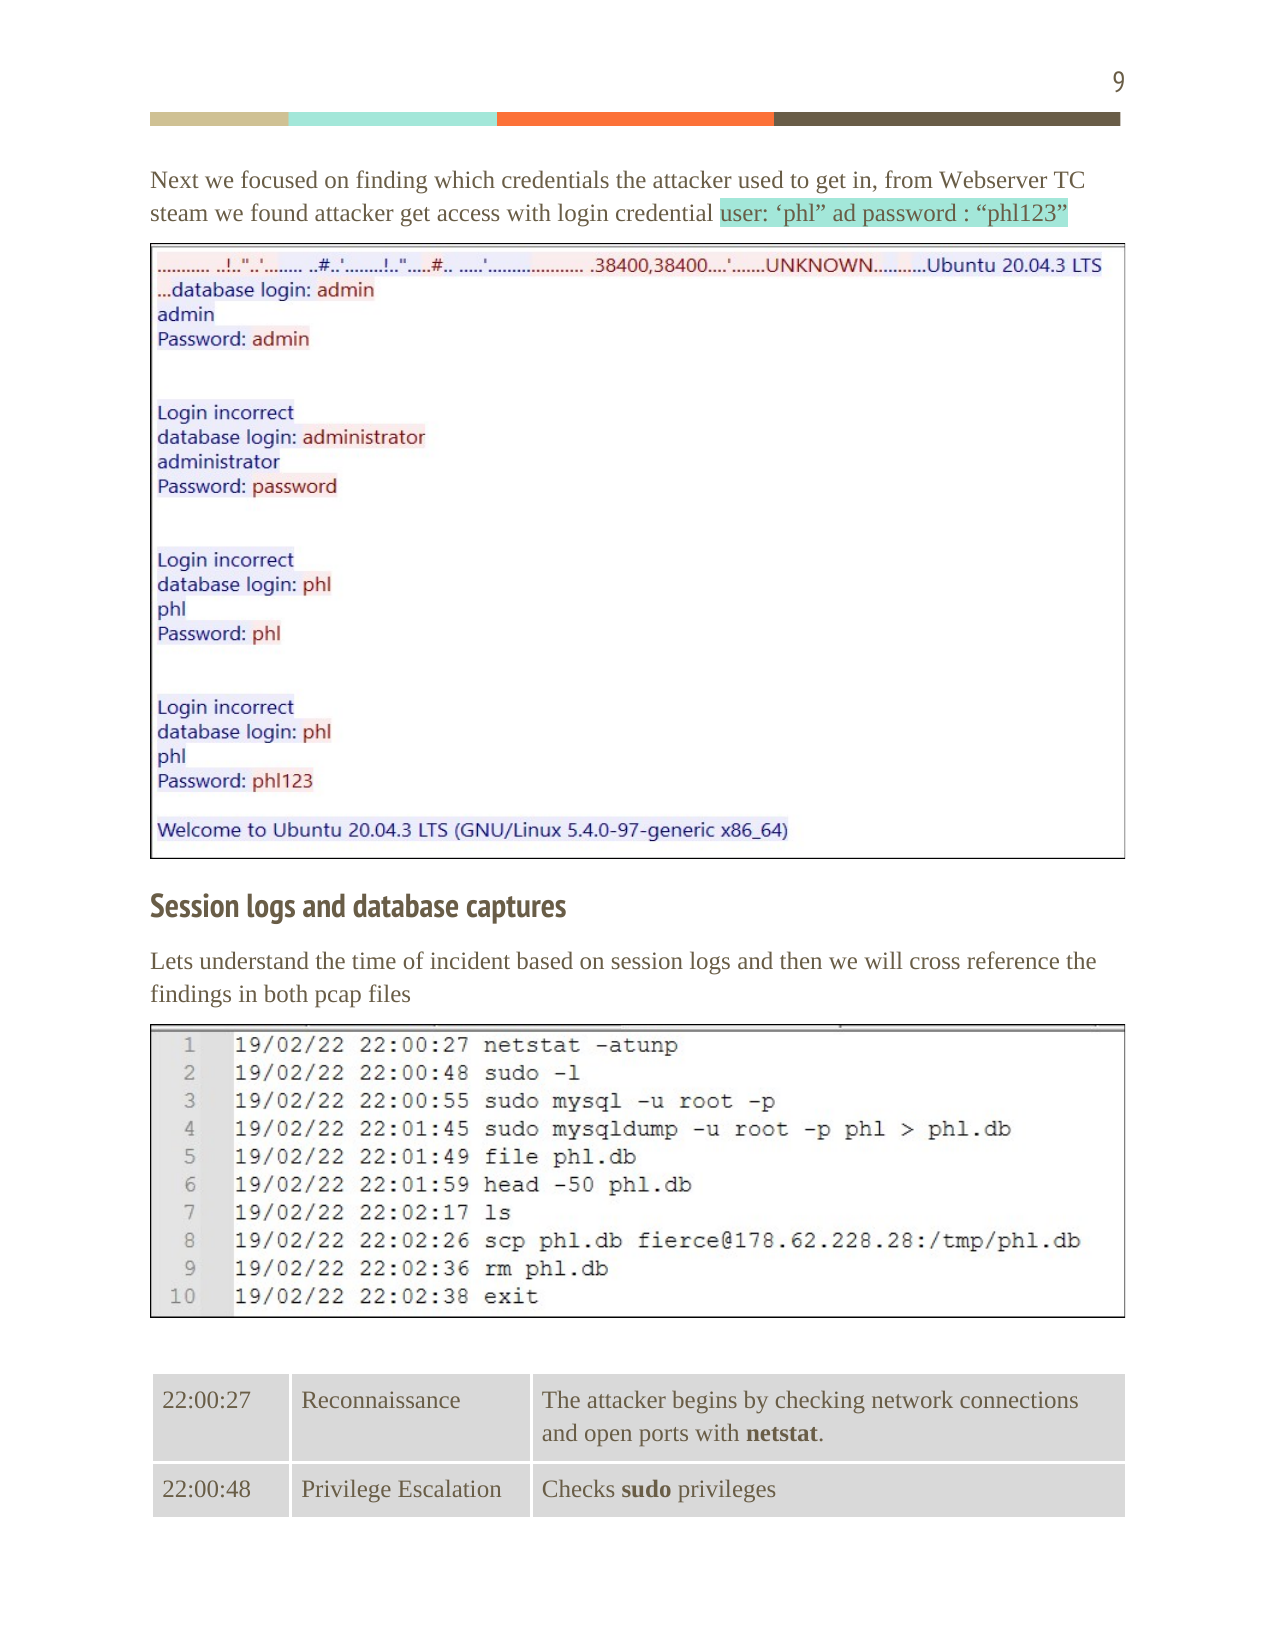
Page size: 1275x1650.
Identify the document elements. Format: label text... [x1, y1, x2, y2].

table_cell Privilege Escalation [292, 1464, 530, 1517]
picture [150, 112, 1121, 126]
picture [150, 243, 1125, 859]
table_header 22:00:27 [153, 1374, 289, 1461]
subtitle Session logs and database captures [150, 884, 1125, 927]
table_header The attacker begins by checking network connections and open ports with netstat. [533, 1374, 1125, 1461]
table_cell Checks sudo privileges [533, 1464, 1125, 1517]
picture [150, 1024, 1125, 1318]
text Next we focused on finding which credentials the attacker used to get in, from Webserver TC steam we found attacker get access with login credential user: ‘phl” ad password : “phl123” [150, 165, 1125, 227]
table_header Reconnaissance [292, 1374, 530, 1461]
text Lets understand the time of incident based on session logs and then we will cross reference the findings in both pcap files [150, 946, 1125, 1007]
table_cell 22:00:48 [153, 1464, 289, 1517]
